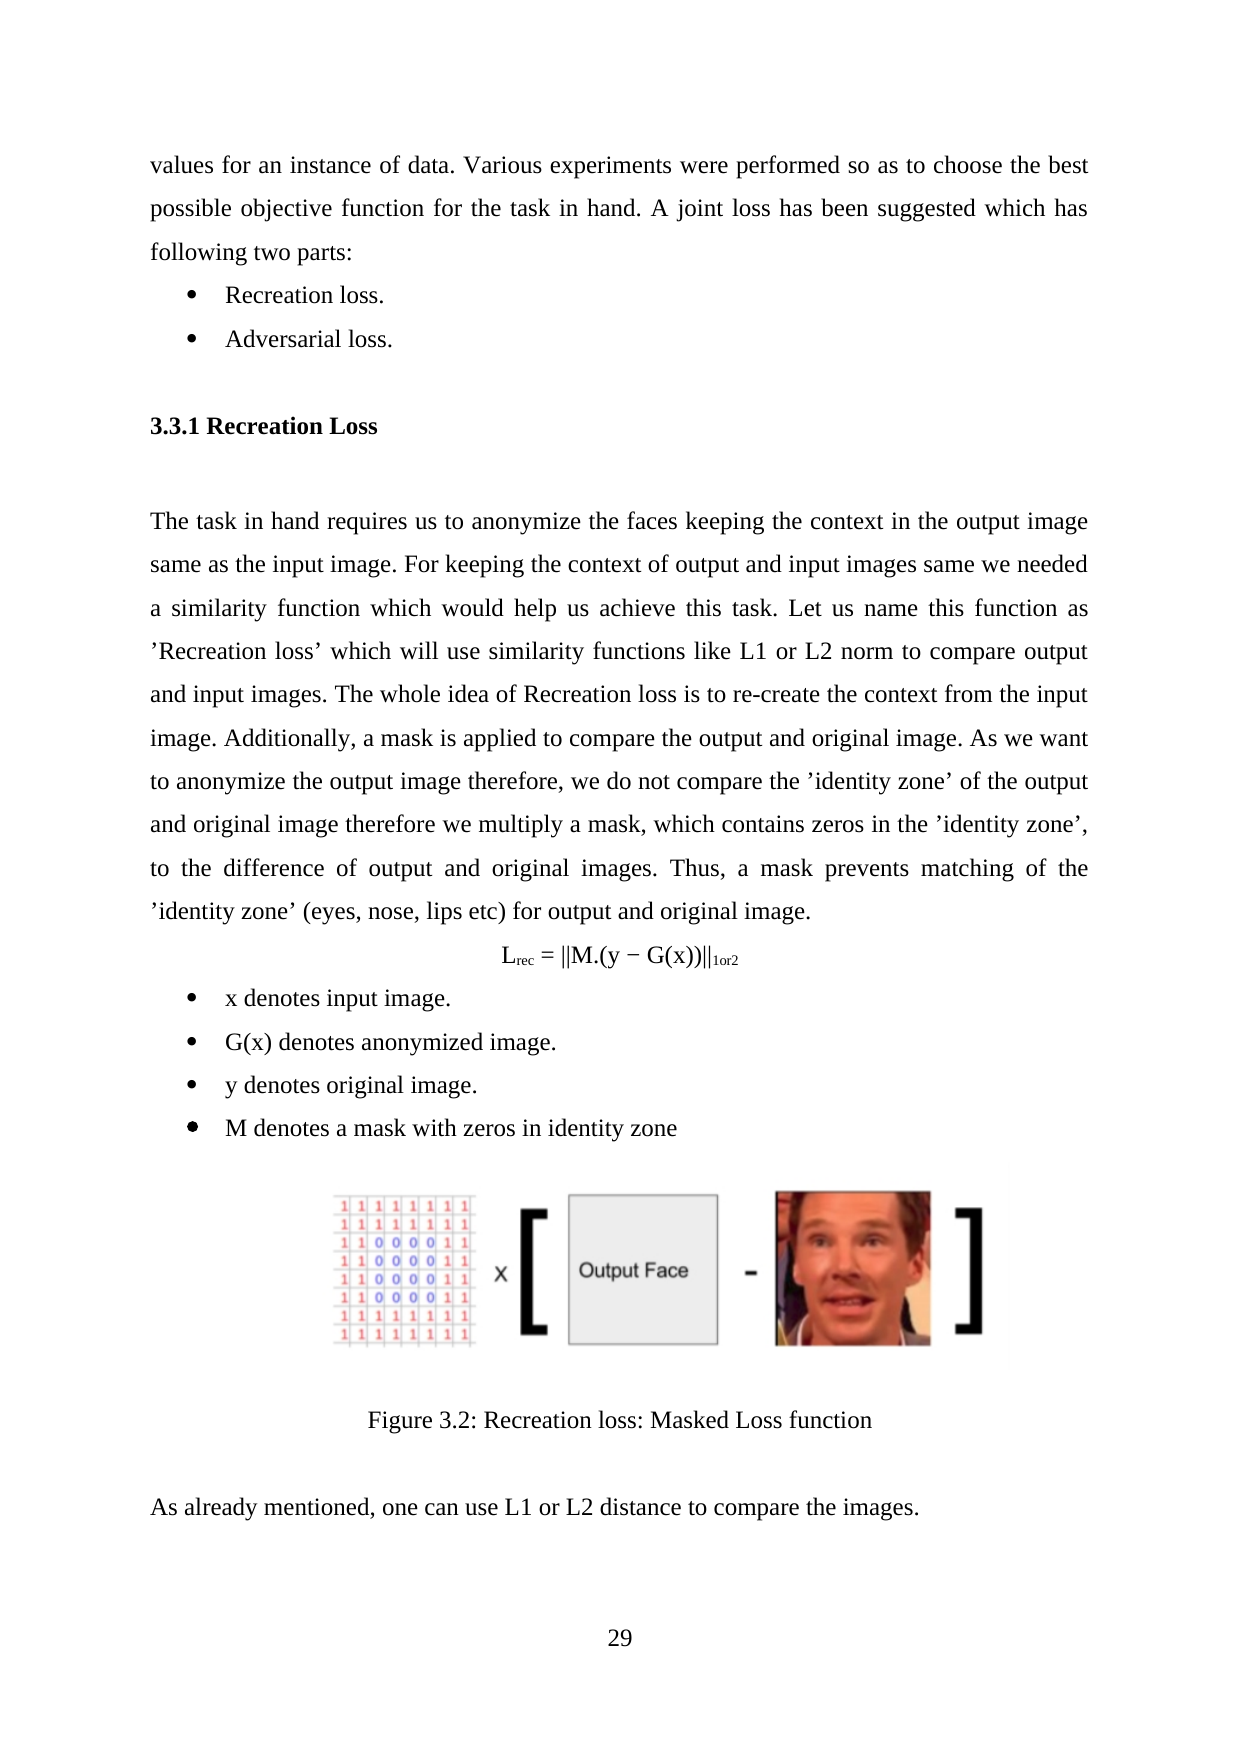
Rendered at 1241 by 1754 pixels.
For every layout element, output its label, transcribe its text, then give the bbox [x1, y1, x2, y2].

list G(x) denotes anonymized image. [187, 1027, 1090, 1056]
list M denotes a mask with zeros in identity zone [187, 1113, 1090, 1143]
list y denotes original image. [187, 1070, 1090, 1099]
picture [150, 1158, 1091, 1390]
text Lrec = ||M.(y − G(x))||1or2 [150, 940, 1090, 968]
text The task in hand requires us to anonymize the faces keeping the context in the output image same as the input image. For keeping the context of output and input images same we needed a similarity function which would help us achieve this task. Let us name this function as ’Recreation loss’ which will use similarity functions like L1 or L2 norm to compare output and input images. The whole idea of Recreation loss is to re-create the context from the input image. Additionally, a mask is applied to compare the output and original image. As we want to anonymize the output image therefore, we do not compare the ’identity zone’ of the output and original image therefore we multiply a mask, which contains zeros in the ’identity zone’, to the difference of output and original images. Thus, a mask prevents matching of the ’identity zone’ (eyes, nose, lips etc) for output and original image. [150, 506, 1090, 925]
list Recreation loss. [187, 280, 1090, 309]
text Figure 3.2: Recreation loss: Masked Loss function [150, 1405, 1090, 1434]
list x denotes input image. [187, 983, 1090, 1012]
text As already mentioned, one can use L1 or L2 distance to compare the images. [150, 1492, 1090, 1521]
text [150, 150, 1090, 265]
list Adversarial loss. [187, 324, 1090, 352]
text 3.3.1 Recreation Loss [150, 411, 1090, 440]
